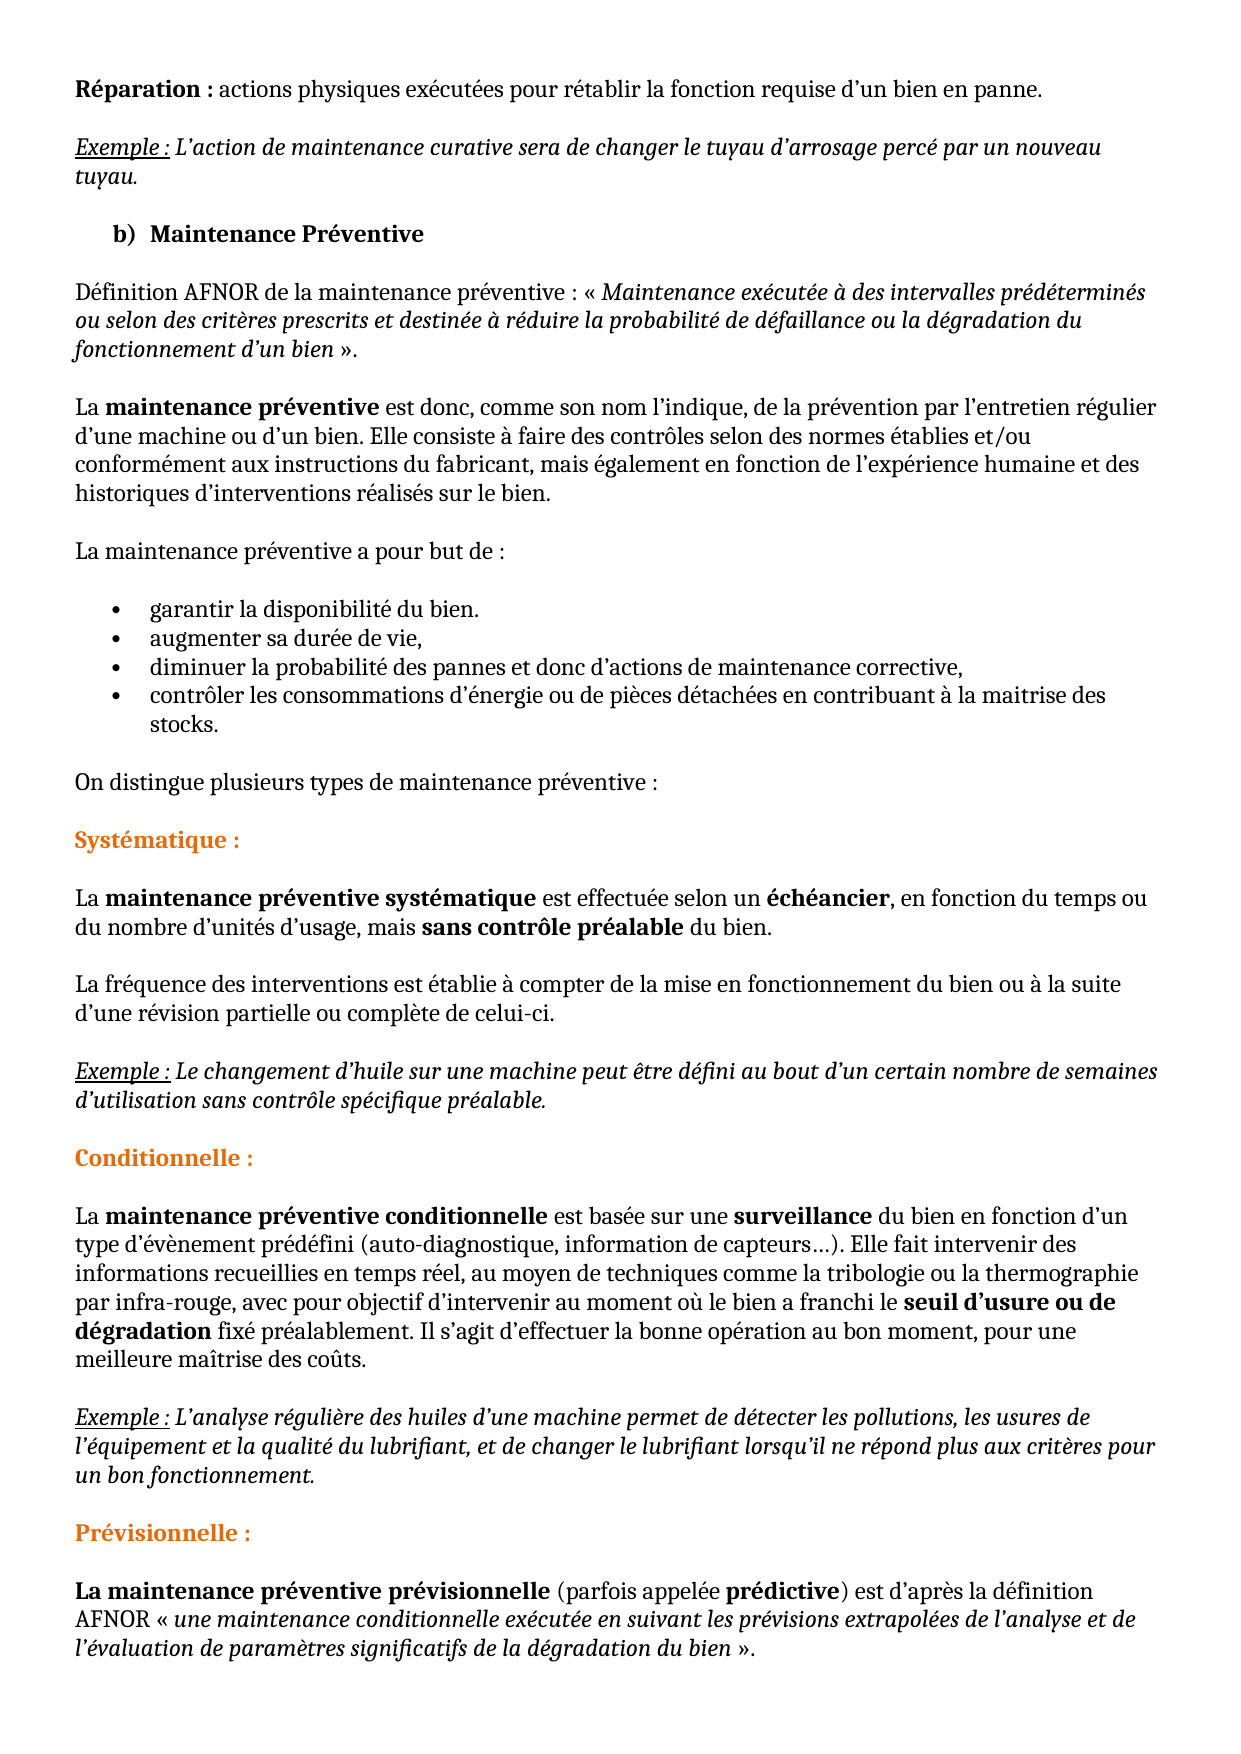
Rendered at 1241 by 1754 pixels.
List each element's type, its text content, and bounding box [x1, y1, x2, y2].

list garantir la disponibilité du bien. [112, 595, 1165, 624]
list Maintenance Préventive [112, 219, 1165, 248]
text Exemple : L’analyse régulière des huiles d’une machine permet de détecter les pollutions, les usures de l’équipement et la qualité du lubrifiant, et de changer le lubrifiant lorsqu’il ne répond plus aux critères pour un bon fonctionnement. [75, 1403, 1165, 1489]
text La maintenance préventive est donc, comme son nom l’indique, de la prévention par l’entretien régulier d’une machine ou d’un bien. Elle consiste à faire des contrôles selon des normes établies et/ou conformément aux instructions du fabricant, mais également en fonction de l’expérience humaine et des historiques d’interventions réalisés sur le bien. [75, 393, 1165, 508]
text Réparation : actions physiques exécutées pour rétablir la fonction requise d’un bien en panne. [75, 75, 1165, 104]
text La maintenance préventive prévisionnelle (parfois appelée prédictive) est d’après la définition AFNOR « une maintenance conditionnelle exécutée en suivant les prévisions extrapolées de l’analyse et de l’évaluation de paramètres significatifs de la dégradation du bien ». [75, 1577, 1165, 1663]
list contrôler les consommations d’énergie ou de pièces détachées en contribuant à la maitrise des stocks. [112, 681, 1165, 739]
text Conditionnelle : [75, 1144, 1165, 1172]
text La maintenance préventive conditionnelle est basée sur une surveillance du bien en fonction d’un type d’évènement prédéfini (auto-diagnostique, information de capteurs…). Elle fait intervenir des informations recueillies en temps réel, au moyen de techniques comme la tribologie ou la thermographie par infra-rouge, avec pour objectif d’intervenir au moment où le bien a franchi le seuil d’usure ou de dégradation fixé préalablement. Il s’agit d’effectuer la bonne opération au bon moment, pour une meilleure maîtrise des coûts. [75, 1202, 1165, 1374]
list diminuer la probabilité des pannes et donc d’actions de maintenance corrective, [112, 652, 1165, 681]
text La maintenance préventive a pour but de : [75, 537, 1165, 566]
list augmenter sa durée de vie, [112, 624, 1165, 652]
text La maintenance préventive systématique est effectuée selon un échéancier, en fonction du temps ou du nombre d’unités d’usage, mais sans contrôle préalable du bien. [75, 884, 1165, 941]
text Systématique : [75, 826, 1165, 854]
text Exemple : Le changement d’huile sur une machine peut être défini au bout d’un certain nombre de semaines d’utilisation sans contrôle spécifique préalable. [75, 1057, 1165, 1114]
text On distingue plusieurs types de maintenance préventive : [75, 768, 1165, 797]
text La fréquence des interventions est établie à compter de la mise en fonctionnement du bien ou à la suite d’une révision partielle ou complète de celui-ci. [75, 970, 1165, 1028]
text Exemple : L’action de maintenance curative sera de changer le tuyau d’arrosage percé par un nouveau tuyau. [75, 133, 1165, 190]
text Prévisionnelle : [75, 1519, 1165, 1547]
text Définition AFNOR de la maintenance préventive : « Maintenance exécutée à des intervalles prédéterminés ou selon des critères prescrits et destinée à réduire la probabilité de défaillance ou la dégradation du fonctionnement d’un bien ». [75, 277, 1165, 364]
